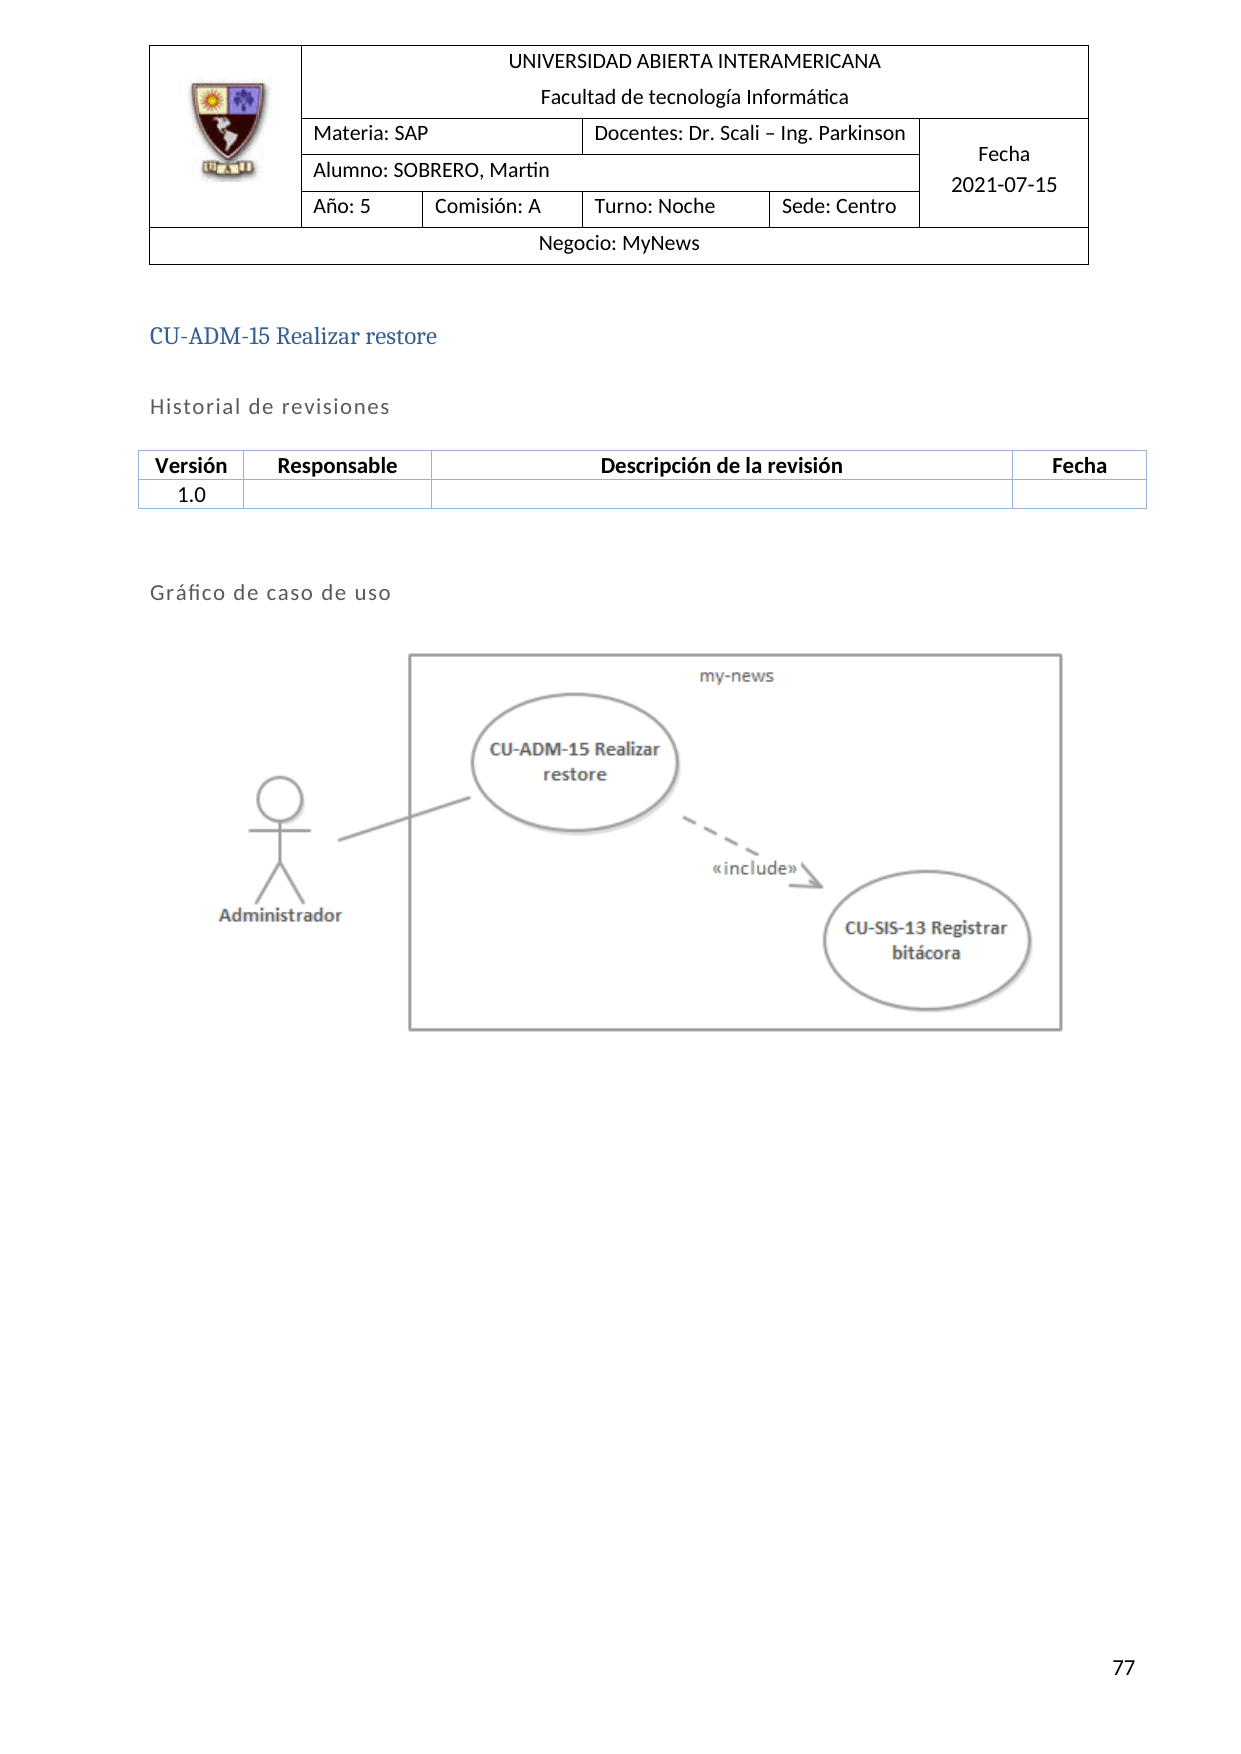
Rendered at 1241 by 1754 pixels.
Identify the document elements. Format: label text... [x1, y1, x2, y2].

table_header Fecha [1013, 451, 1146, 479]
table_header Responsable [244, 451, 431, 479]
subtitle Historial de revisiones [150, 392, 1135, 421]
table_cell [1013, 480, 1146, 508]
table_header Descripción de la revisión [432, 451, 1012, 479]
subtitle CU-ADM-15 Realizar restore [150, 322, 1135, 351]
table_header Versión [139, 451, 243, 479]
table_cell 1.0 [139, 480, 243, 508]
subtitle Gráfico de caso de uso [150, 578, 1135, 607]
picture [177, 74, 278, 187]
table_cell [244, 480, 431, 508]
table_cell [432, 480, 1012, 508]
picture [216, 635, 1069, 1041]
